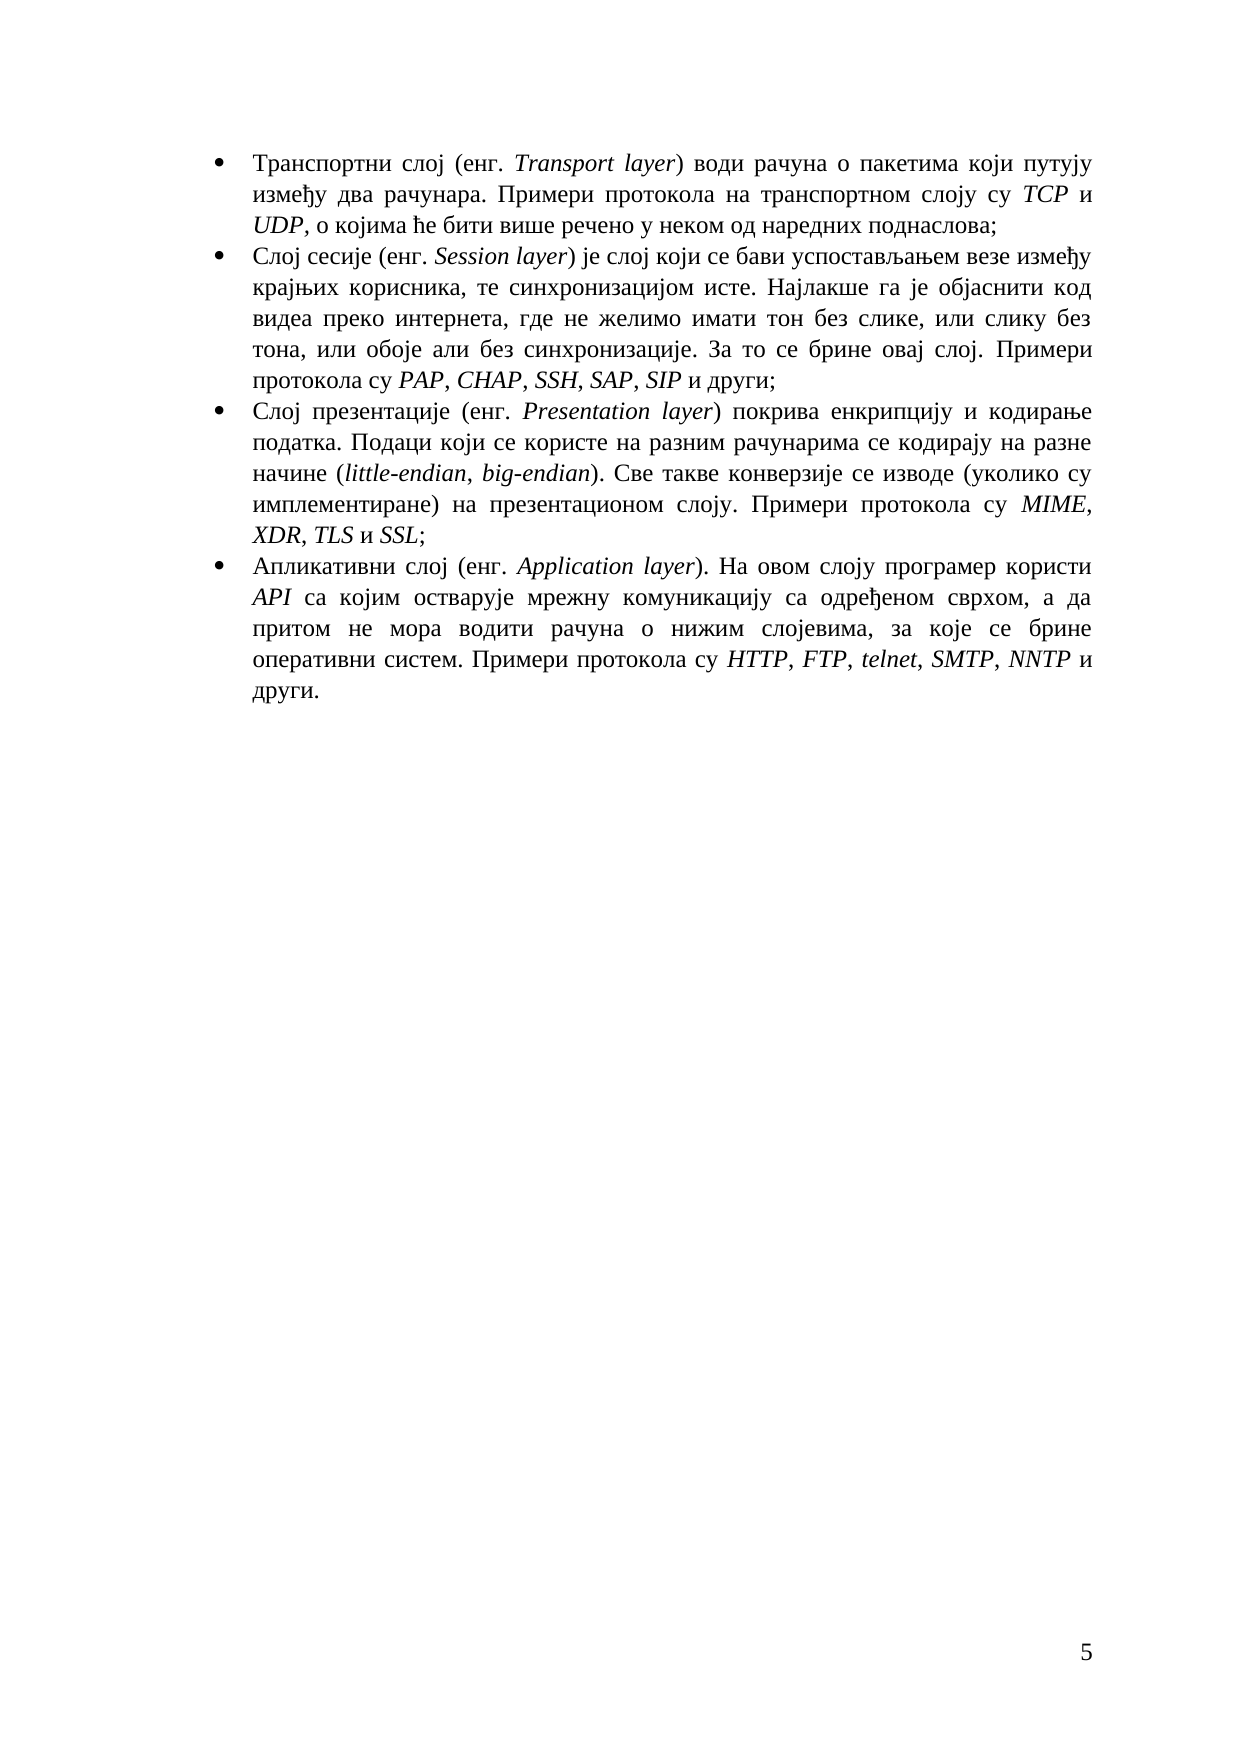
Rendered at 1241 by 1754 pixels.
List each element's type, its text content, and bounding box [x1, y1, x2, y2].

list Транспортни слој (енг. Transport layer) води рачуна о пакетима који путују између два рачунара. Примери протокола на транспортном слоју су TCP и UDP, о којима ће бити више речено у неком од наредних поднаслова; [215, 148, 1092, 238]
list Слој сесије (енг. Session layer) је слој који се бави успостављањем везе између крајњих корисника, те синхронизацијом исте. Најлакше га је објаснити код видеа преко интернета, где не желимо имати тон без слике, или слику без тона, или обоје али без синхронизације. За то се брине овај слој. Примери протокола су PAP, CHAP, SSH, SAP, SIP и други; [215, 241, 1092, 394]
list Апликативни слој (енг. Application layer). На овом слоју програмер користи API са којим остварује мрежну комуникацију са одређеном сврхом, а да притом не мора водити рачуна о нижим слојевима, за које се брине оперативни систем. Примери протокола су HTTP, FTP, telnet, SMTP, NNTP и други. [215, 551, 1092, 704]
list Слој презентације (енг. Presentation layer) покрива енкрипцију и кодирање податка. Подаци који се користе на разним рачунарима се кодирају на разне начине (little-endian, big-endian). Све такве конверзије се изводе (уколико су имплементиране) на презентационом слоју. Примери протокола су MIME, XDR, TLS и SSL; [215, 396, 1092, 549]
